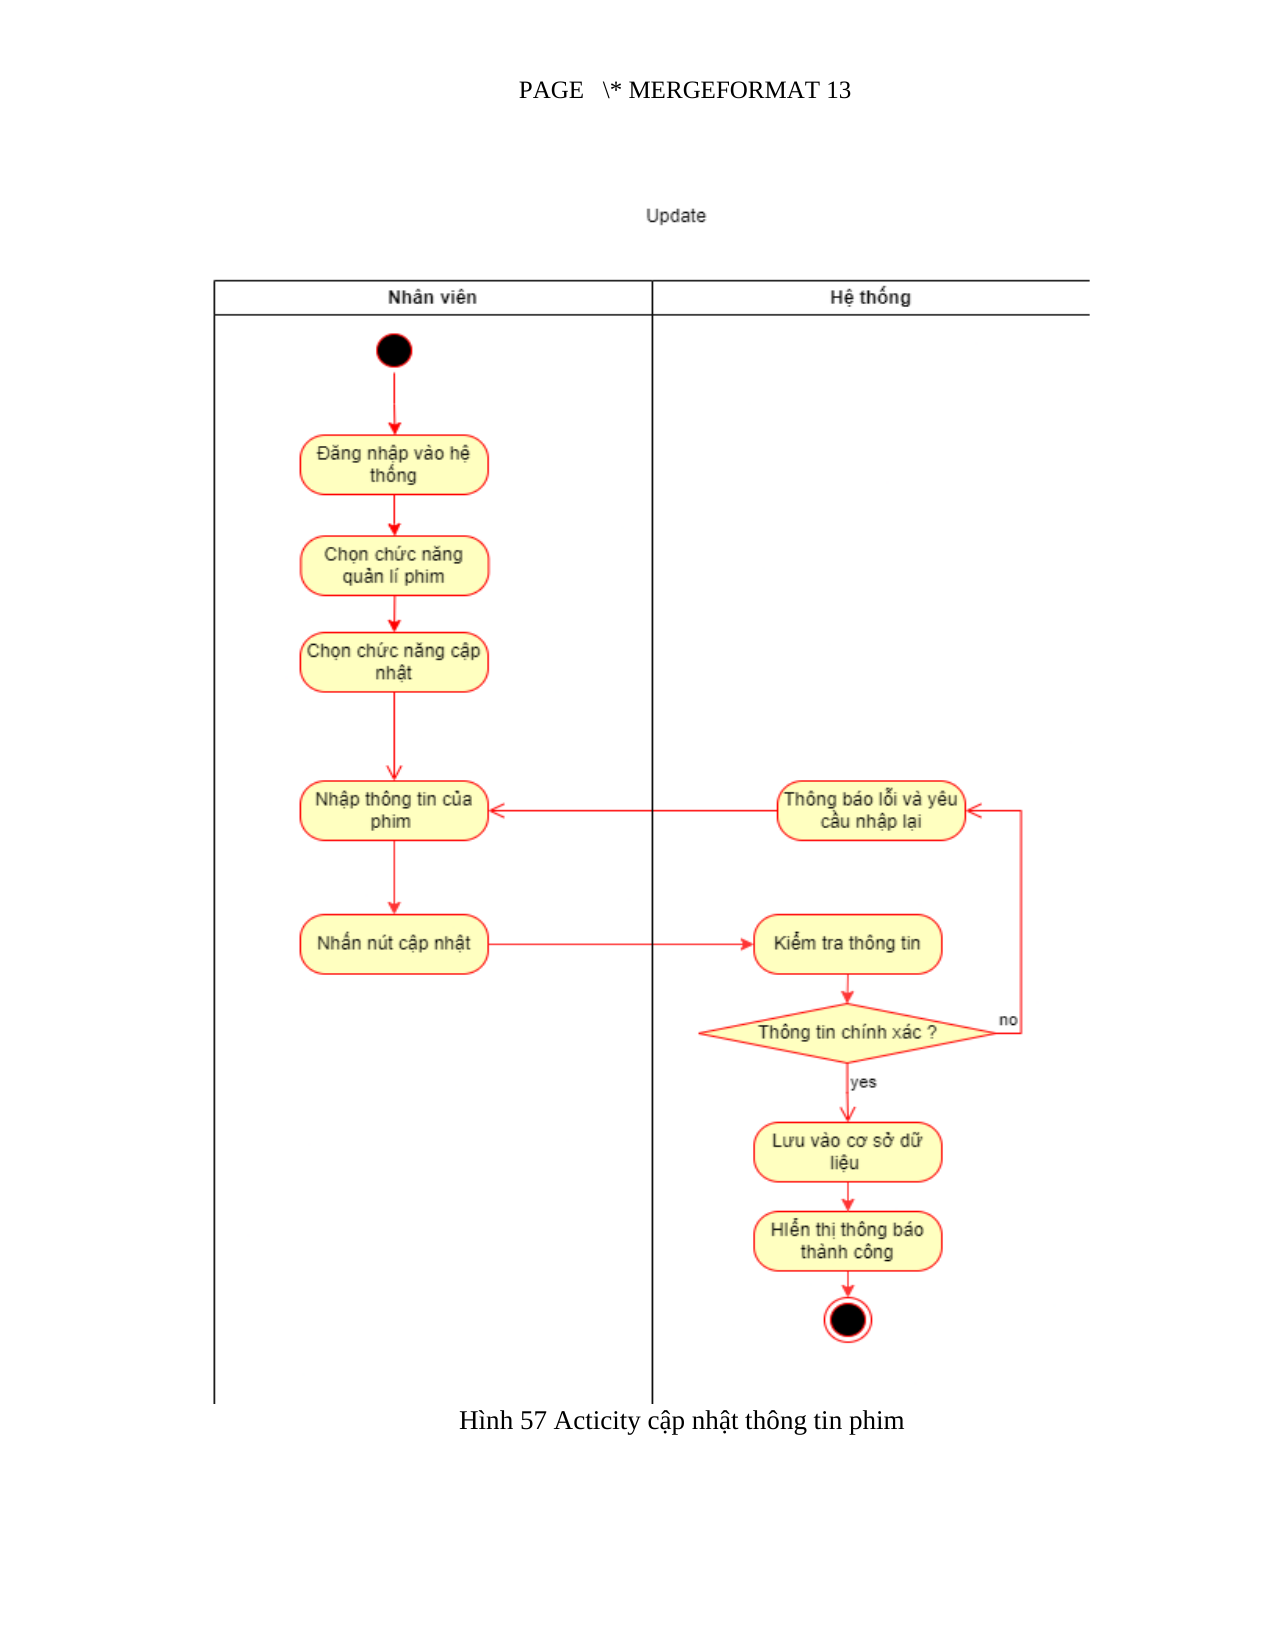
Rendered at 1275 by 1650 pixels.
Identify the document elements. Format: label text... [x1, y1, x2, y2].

text Hình 57 Acticity cập nhật thông tin phim [207, 1404, 1157, 1435]
picture [206, 206, 1090, 1404]
